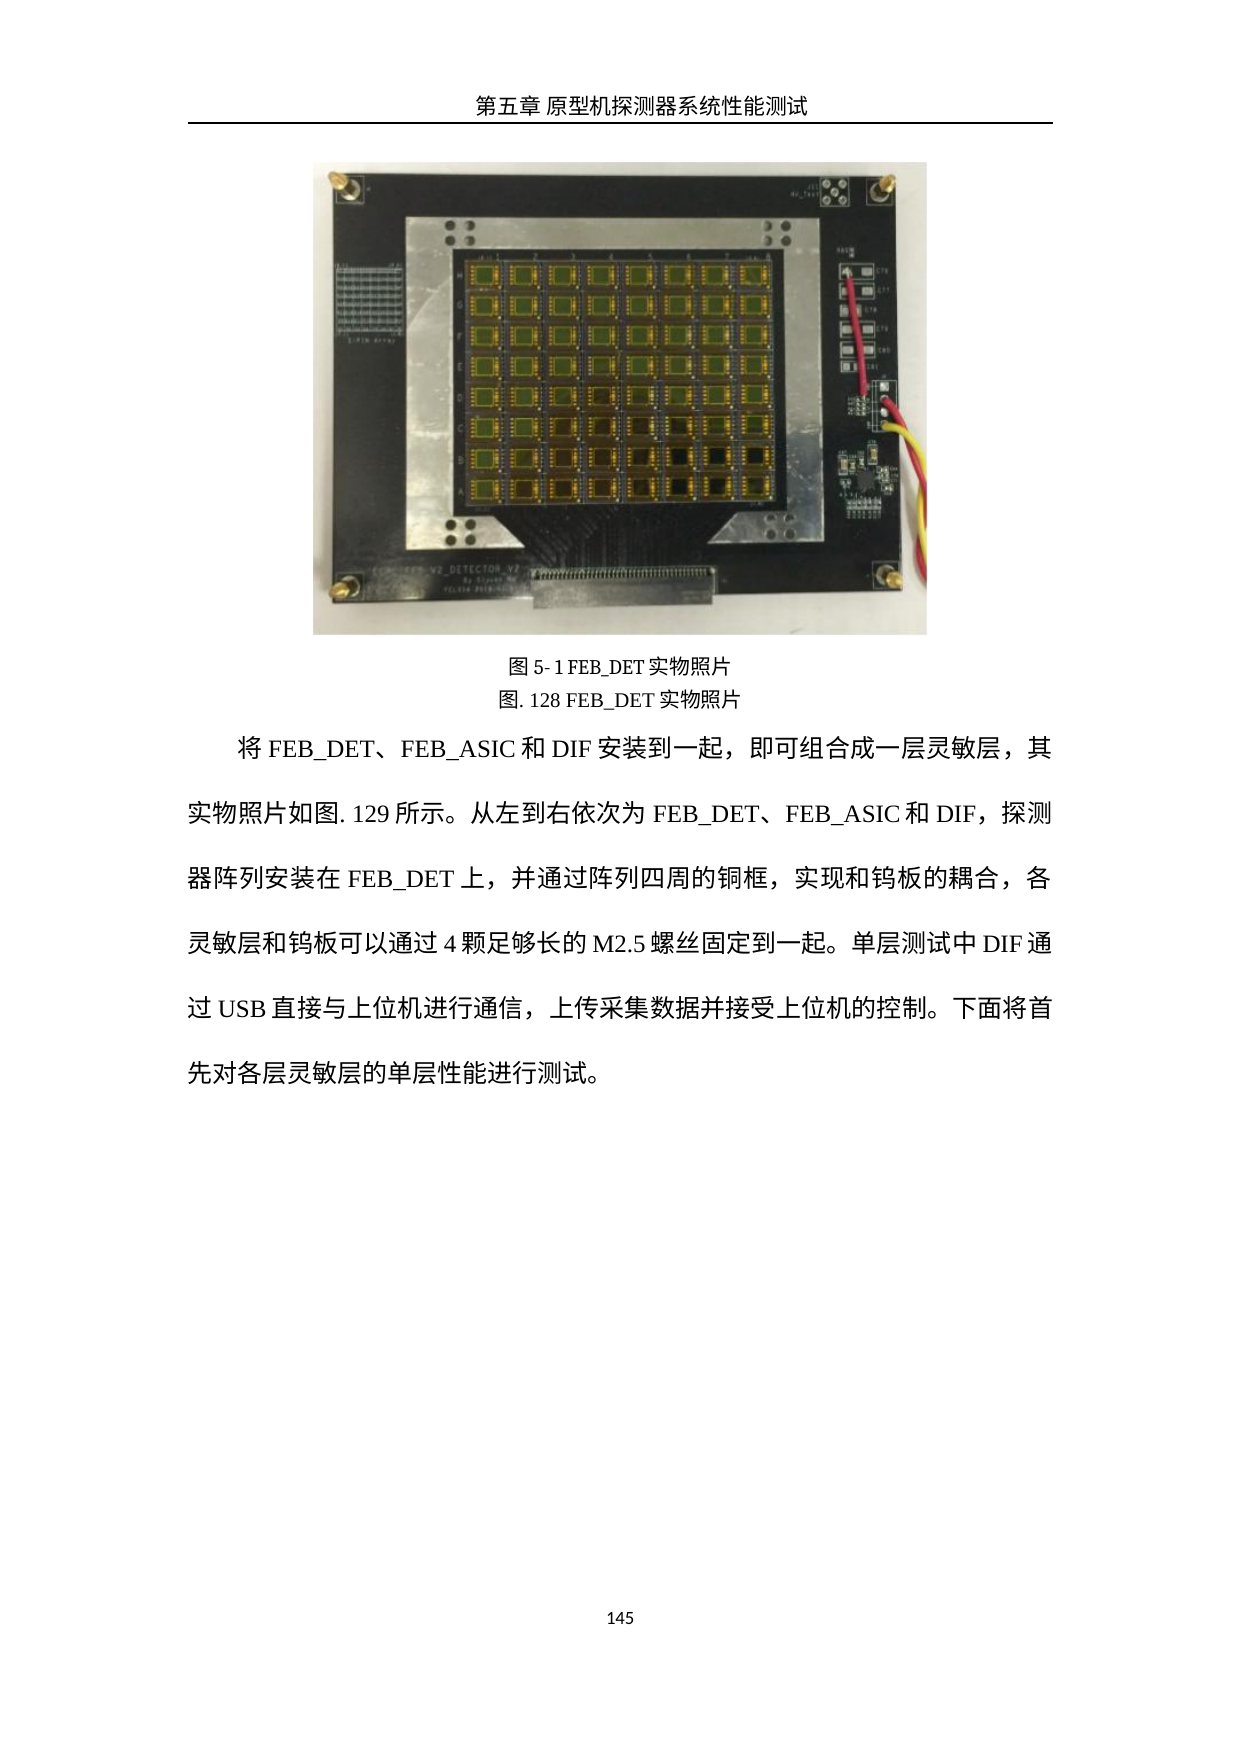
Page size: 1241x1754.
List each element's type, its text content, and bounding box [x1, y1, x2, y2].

text 图 5- 1 FEB_DET实物照片 [187, 649, 1053, 682]
text 图. 128 FEB_DET实物照片 [187, 682, 1053, 714]
text 将FEB_DET、FEB_ASIC和DIF安装到一起，即可组合成一层灵敏层，其实物照片如图. 129所示。从左到右依次为FEB_DET、FEB_ASIC和DIF，探测器阵列安装在FEB_DET上，并通过阵列四周的铜框，实现和钨板的耦合，各灵敏层和钨板可以通过4颗足够长的M2.5螺丝固定到一起。单层测试中DIF通过USB直接与上位机进行通信，上传采集数据并接受上位机的控制。下面将首先对各层灵敏层的单层性能进行测试。 [187, 714, 1053, 1104]
picture [312, 162, 928, 636]
